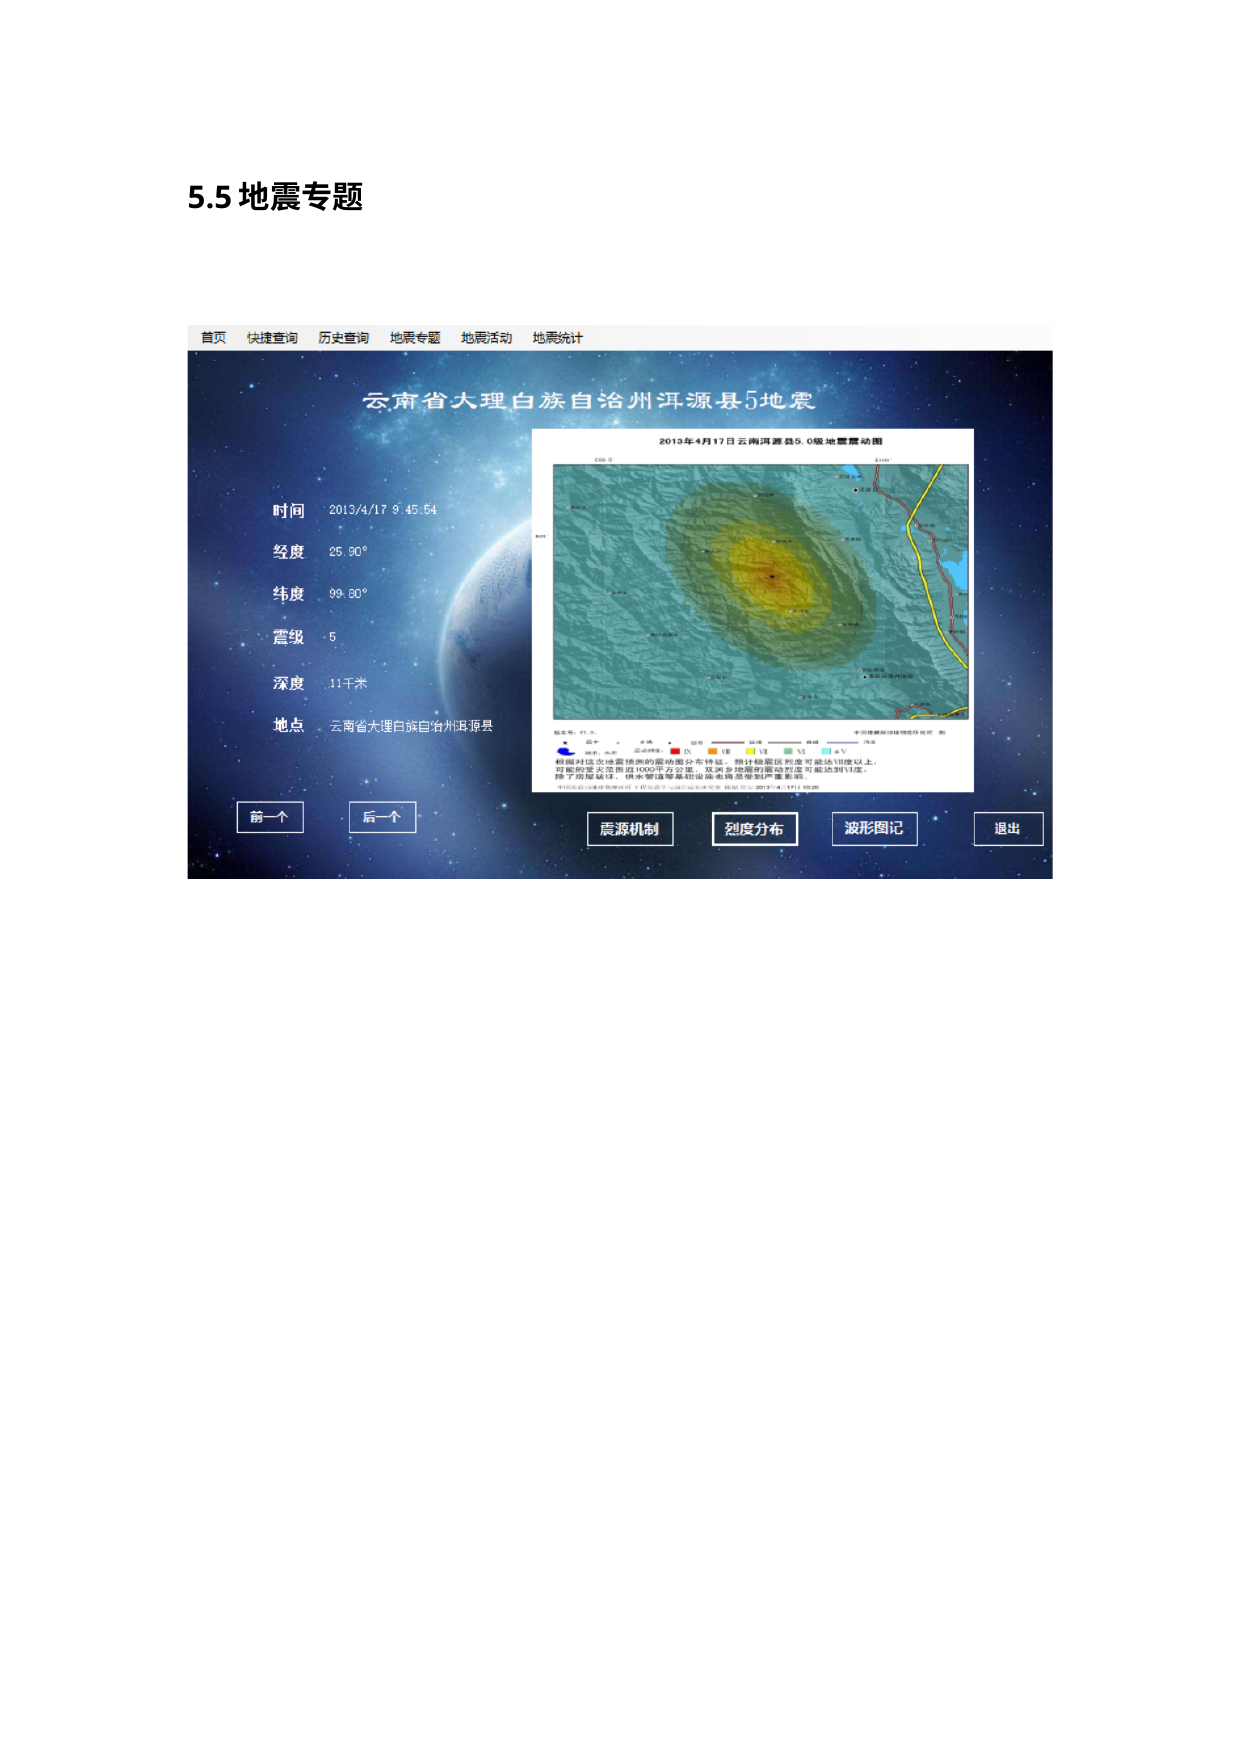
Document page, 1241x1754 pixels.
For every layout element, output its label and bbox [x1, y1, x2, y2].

picture [187, 325, 1053, 879]
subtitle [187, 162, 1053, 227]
